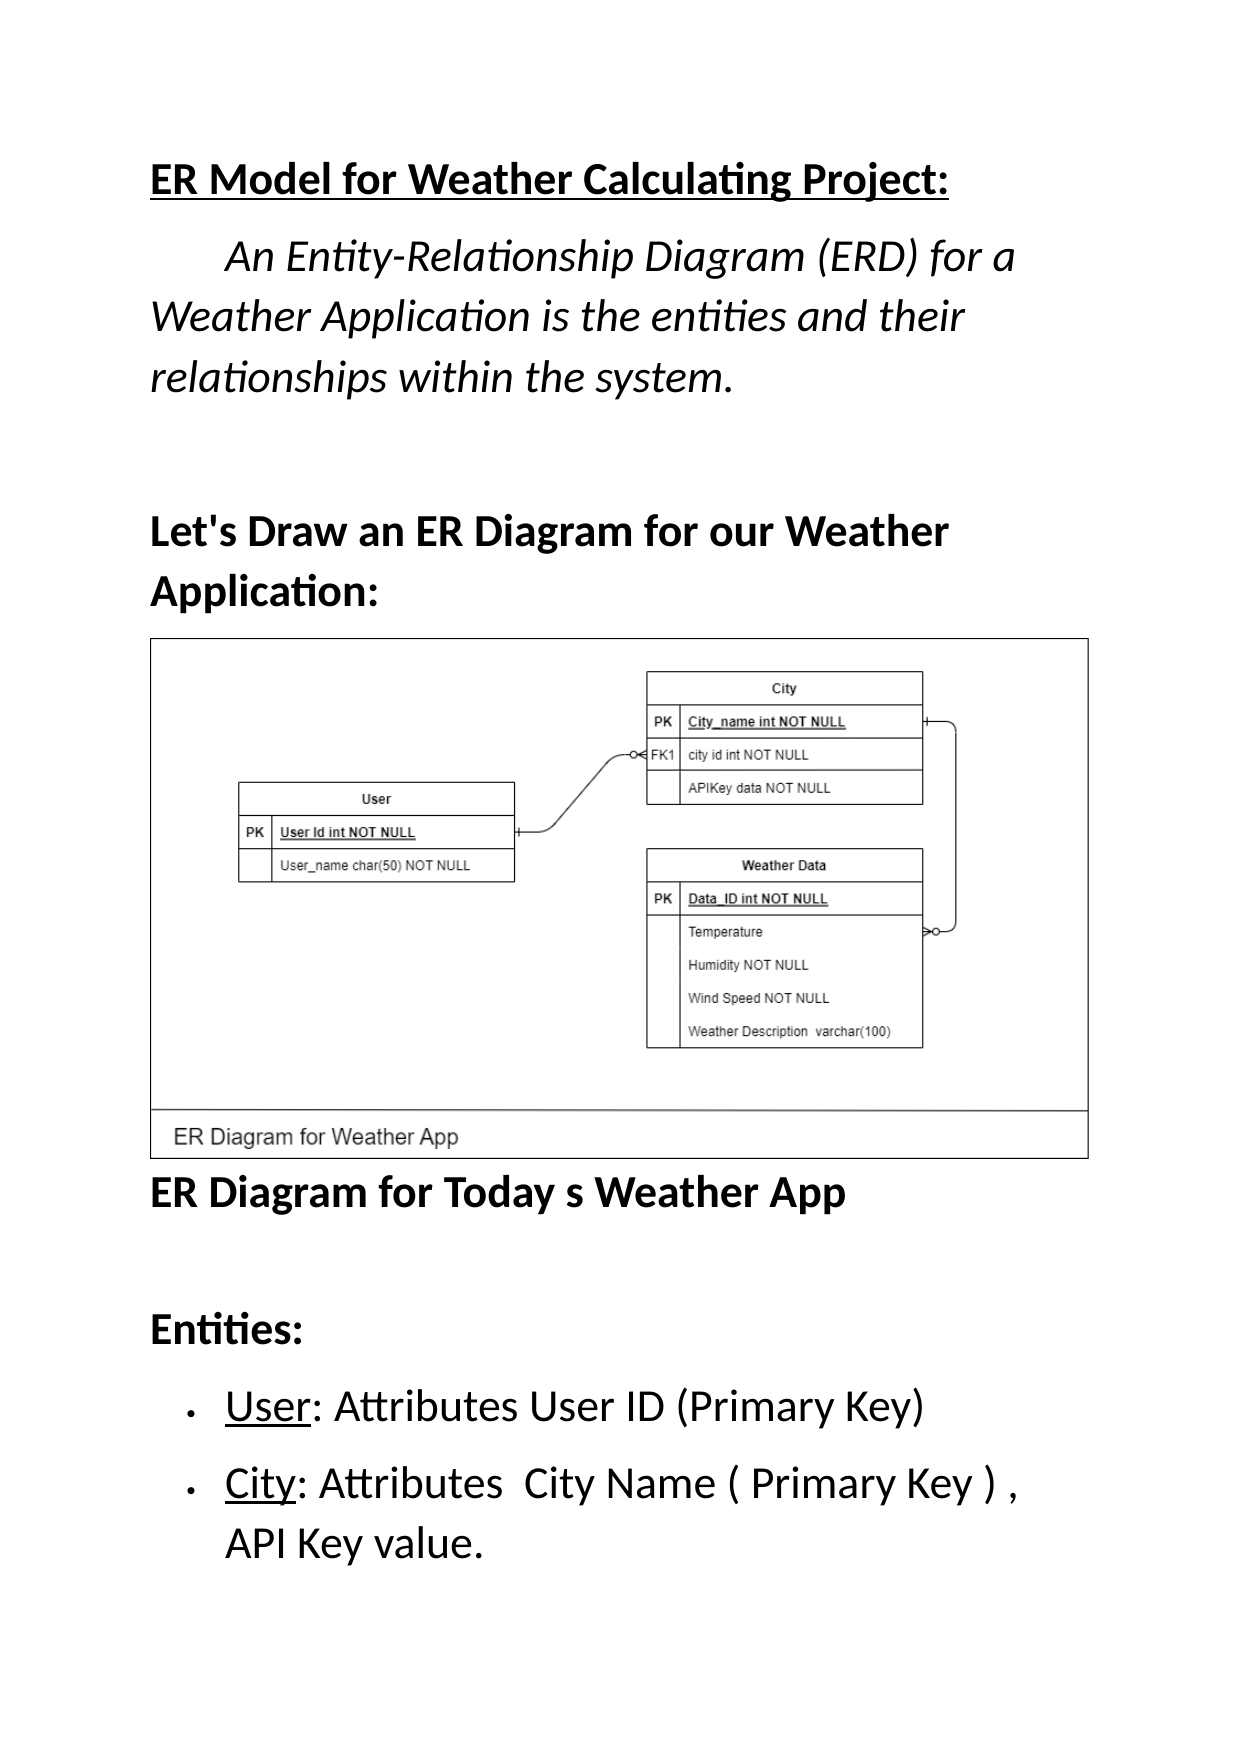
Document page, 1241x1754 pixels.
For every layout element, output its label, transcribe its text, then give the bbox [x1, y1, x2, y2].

text Let's Draw an ER Diagram for our Weather Application: [150, 502, 1090, 618]
picture [150, 638, 1091, 1159]
list City: Attributes City Name ( Primary Key ) , API Key value. [187, 1454, 1090, 1570]
text An Entity-Relationship Diagram (ERD) for a Weather Application is the entities and their relationships within the system. [150, 227, 1090, 403]
text ER Diagram for Today s Weather App [150, 1159, 1090, 1219]
text ER Model for Weather Calculating Project: [150, 150, 1090, 206]
list User: Attributes User ID (Primary Key) [187, 1377, 1090, 1433]
text Entities: [150, 1240, 1090, 1356]
